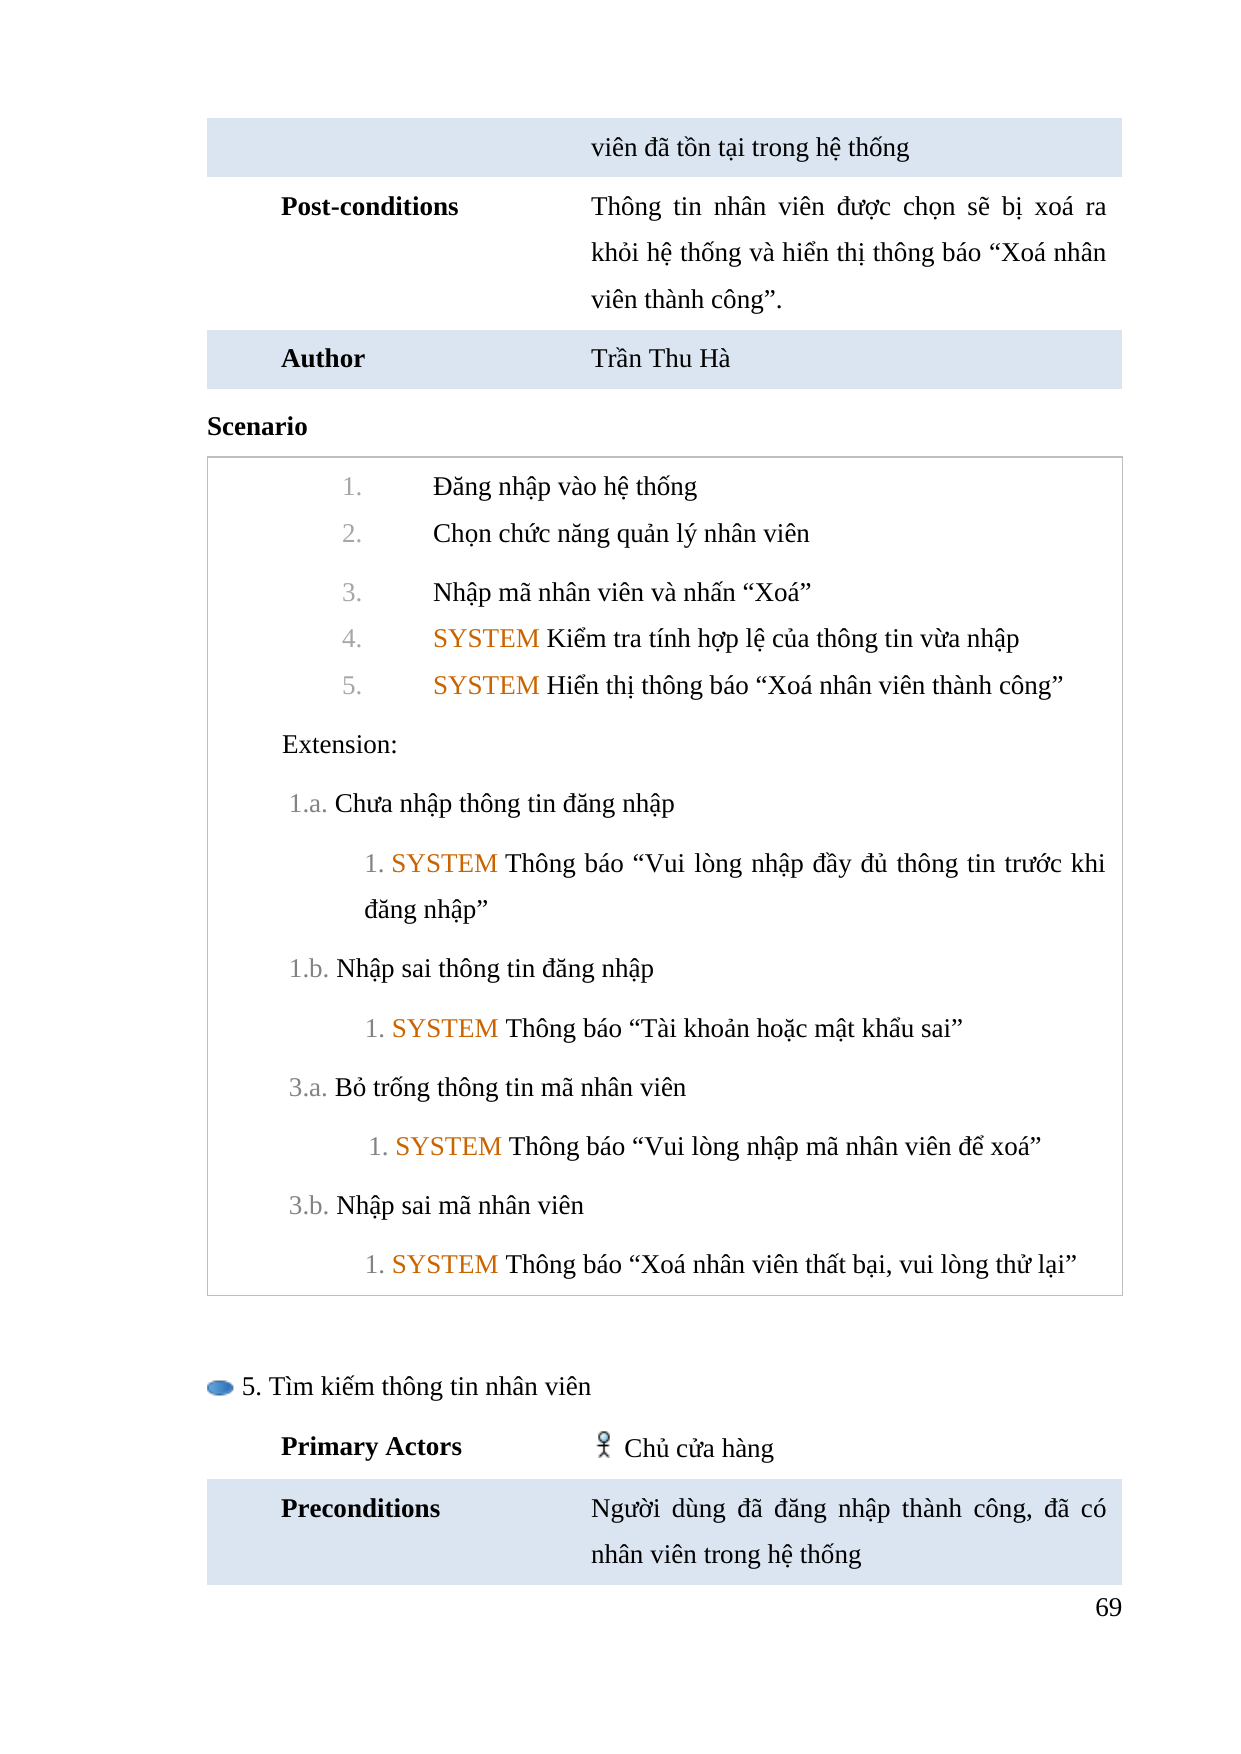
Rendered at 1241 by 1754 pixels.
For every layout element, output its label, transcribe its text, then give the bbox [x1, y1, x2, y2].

table_cell Author [207, 330, 515, 389]
table_cell Thông tin nhân viên được chọn sẽ bị xoá ra khỏi hệ thống và hiển thị thông báo “Xoá nhân viên thành công”. [515, 177, 1122, 330]
table_cell 3.b. Nhập sai mã nhân viên [208, 1177, 1122, 1236]
table_cell 1. SYSTEM Thông báo “Xoá nhân viên thất bại, vui lòng thử lại” [208, 1236, 1122, 1295]
table_cell Preconditions [207, 118, 515, 177]
table_cell Preconditions [207, 1479, 515, 1585]
picture [589, 1430, 618, 1458]
table_header Primary Actors [207, 1417, 515, 1479]
table_cell Người dùng đã đăng nhập thành công, đã có nhân viên trong hệ thống [515, 1479, 1122, 1585]
table_header Đăng nhập vào hệ thống Chọn chức năng quản lý nhân viên [208, 458, 1122, 563]
table_cell 1. SYSTEM Thông báo “Tài khoản hoặc mật khẩu sai” [208, 999, 1122, 1058]
text 5. Tìm kiếm thông tin nhân viên [207, 1368, 1122, 1402]
subtitle Scenario [207, 410, 1122, 441]
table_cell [515, 118, 1122, 177]
table_cell 3.a. Bỏ trống thông tin mã nhân viên [208, 1058, 1122, 1117]
table_cell 1.b. Nhập sai thông tin đăng nhập [208, 940, 1122, 999]
table_header Chủ cửa hàng [515, 1417, 1122, 1479]
table_cell Trần Thu Hà [515, 330, 1122, 389]
table_cell Post-conditions [207, 177, 515, 330]
table_cell 1. SYSTEM Thông báo “Vui lòng nhập đầy đủ thông tin trước khi đăng nhập” [208, 834, 1122, 940]
picture [206, 1373, 235, 1396]
table_cell Extension: [208, 716, 1122, 775]
table_cell Nhập mã nhân viên và nhấn “Xoá” SYSTEM Kiểm tra tính hợp lệ của thông tin vừa nhập SYSTEM Hiển thị thông báo “Xoá nhân viên thành công” [208, 563, 1122, 716]
table_cell 1.a. Chưa nhập thông tin đăng nhập [208, 775, 1122, 834]
table_cell 1. SYSTEM Thông báo “Vui lòng nhập mã nhân viên để xoá” [208, 1118, 1122, 1177]
